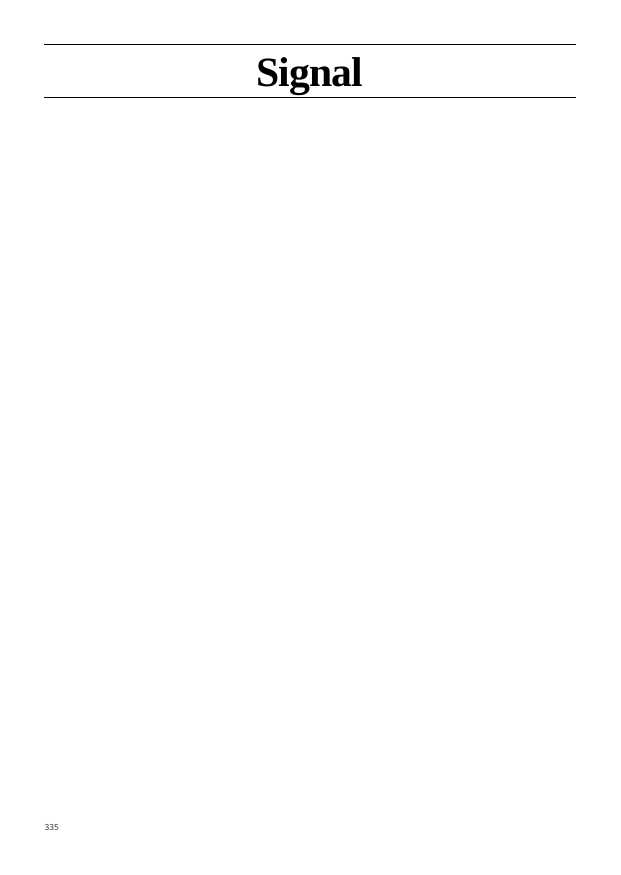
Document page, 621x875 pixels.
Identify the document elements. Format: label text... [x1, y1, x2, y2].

subtitle Signal [44, 45, 576, 97]
